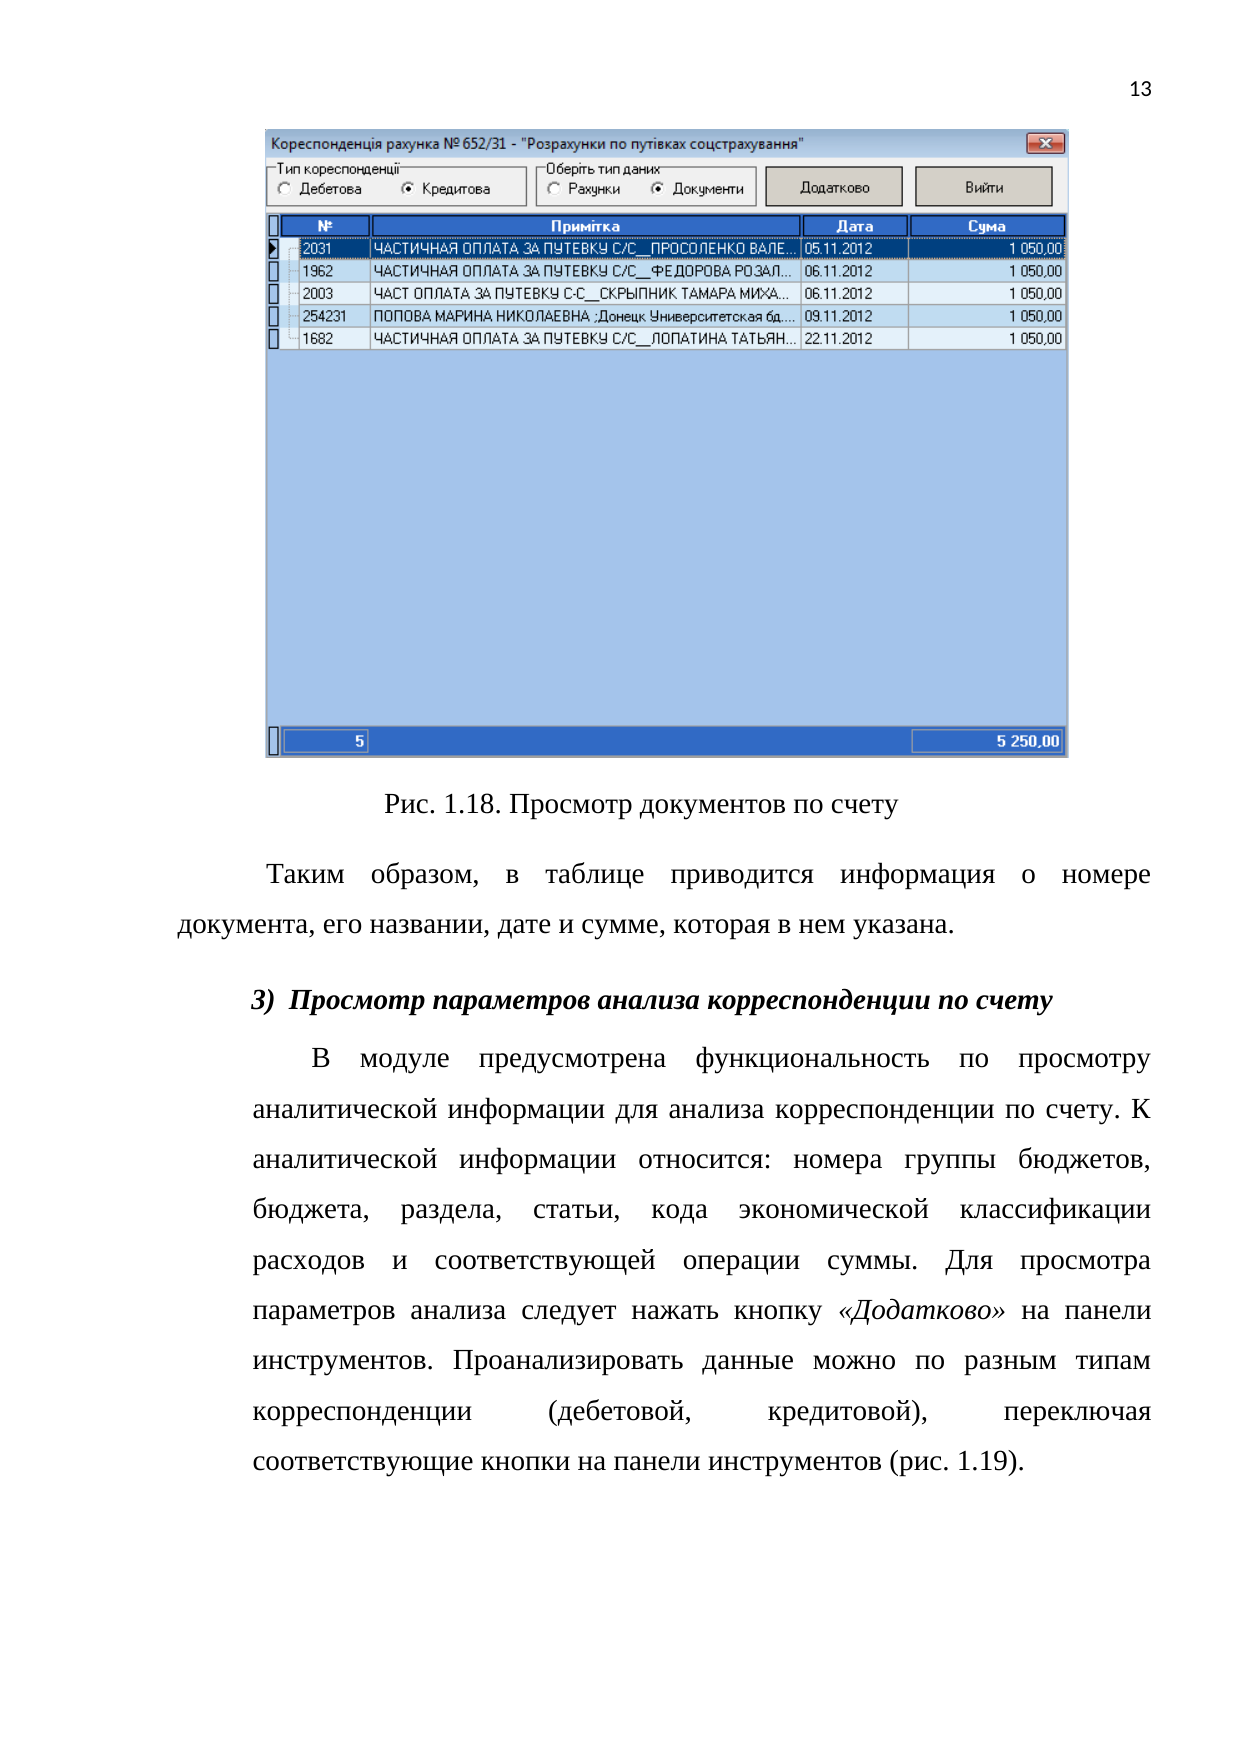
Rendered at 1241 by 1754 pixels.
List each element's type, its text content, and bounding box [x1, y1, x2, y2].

text В модуле предусмотрена функциональность по просмотру аналитической информации для анализа корреспонденции по счету. К аналитической информации относится: номера группы бюджетов, бюджета, раздела, статьи, кода экономической классификации расходов и соответствующей операции суммы. Для просмотра параметров анализа следует нажать кнопку «Додатково» на панели инструментов. Проанализировать данные можно по разным типам корреспонденции (дебетовой, кредитовой), переключая соответствующие кнопки на панели инструментов (рис. 1.19). [252, 1041, 1152, 1477]
picture [265, 129, 1069, 758]
subtitle Просмотр параметров анализа корреспонденции по счету [251, 982, 1152, 1016]
list Таким образом, в таблице приводится информация о номере документа, его названии, дате и сумме, которая в нем указана. [177, 856, 1152, 940]
